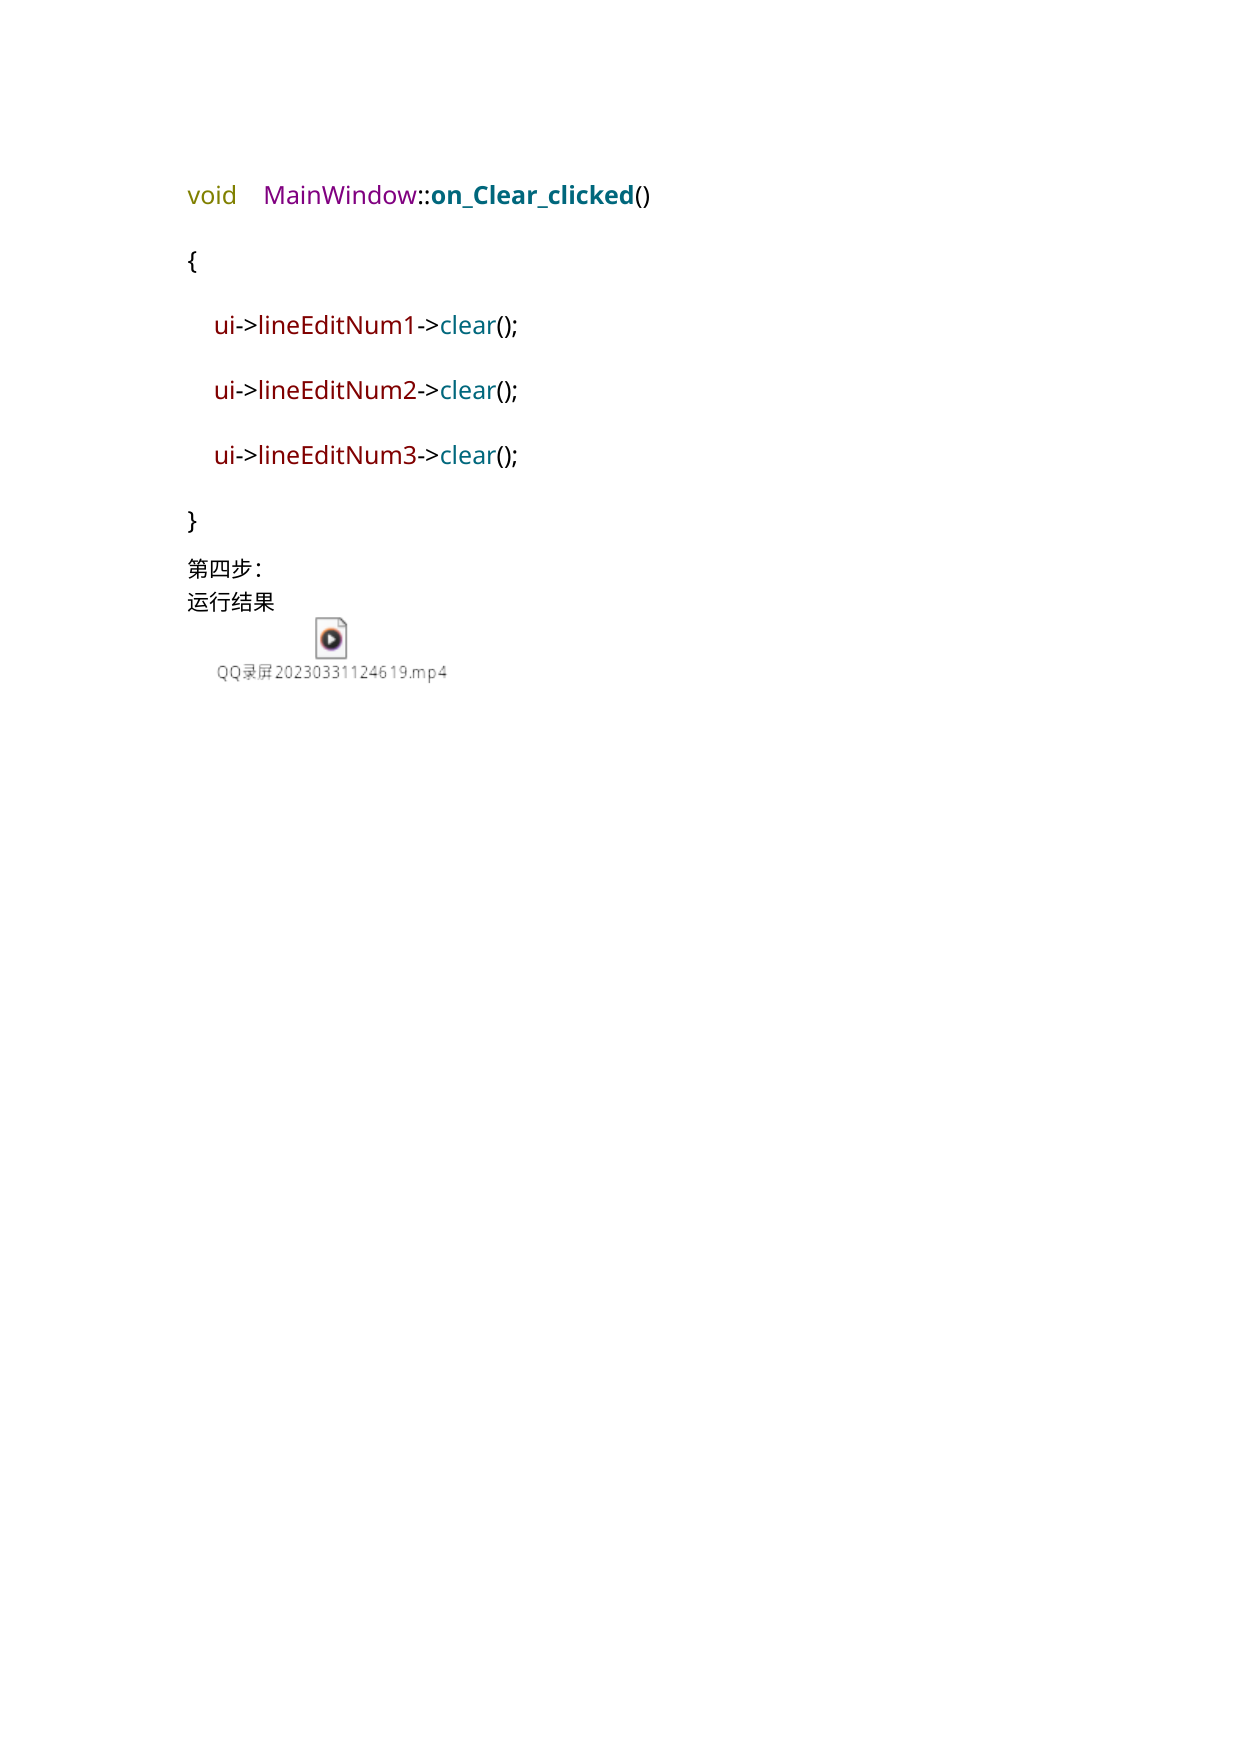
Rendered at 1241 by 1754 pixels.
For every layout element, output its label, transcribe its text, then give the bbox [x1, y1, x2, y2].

text ui->lineEditNum3->clear(); [187, 422, 1053, 487]
text } [187, 487, 1053, 552]
text ui->lineEditNum2->clear(); [187, 357, 1053, 422]
text { [187, 227, 1053, 292]
text 运行结果 [187, 584, 1053, 617]
text void MainWindow::on_Clear_clicked() [187, 162, 1053, 227]
text ui->lineEditNum1->clear(); [187, 292, 1053, 357]
text 第四步： [187, 552, 1053, 584]
